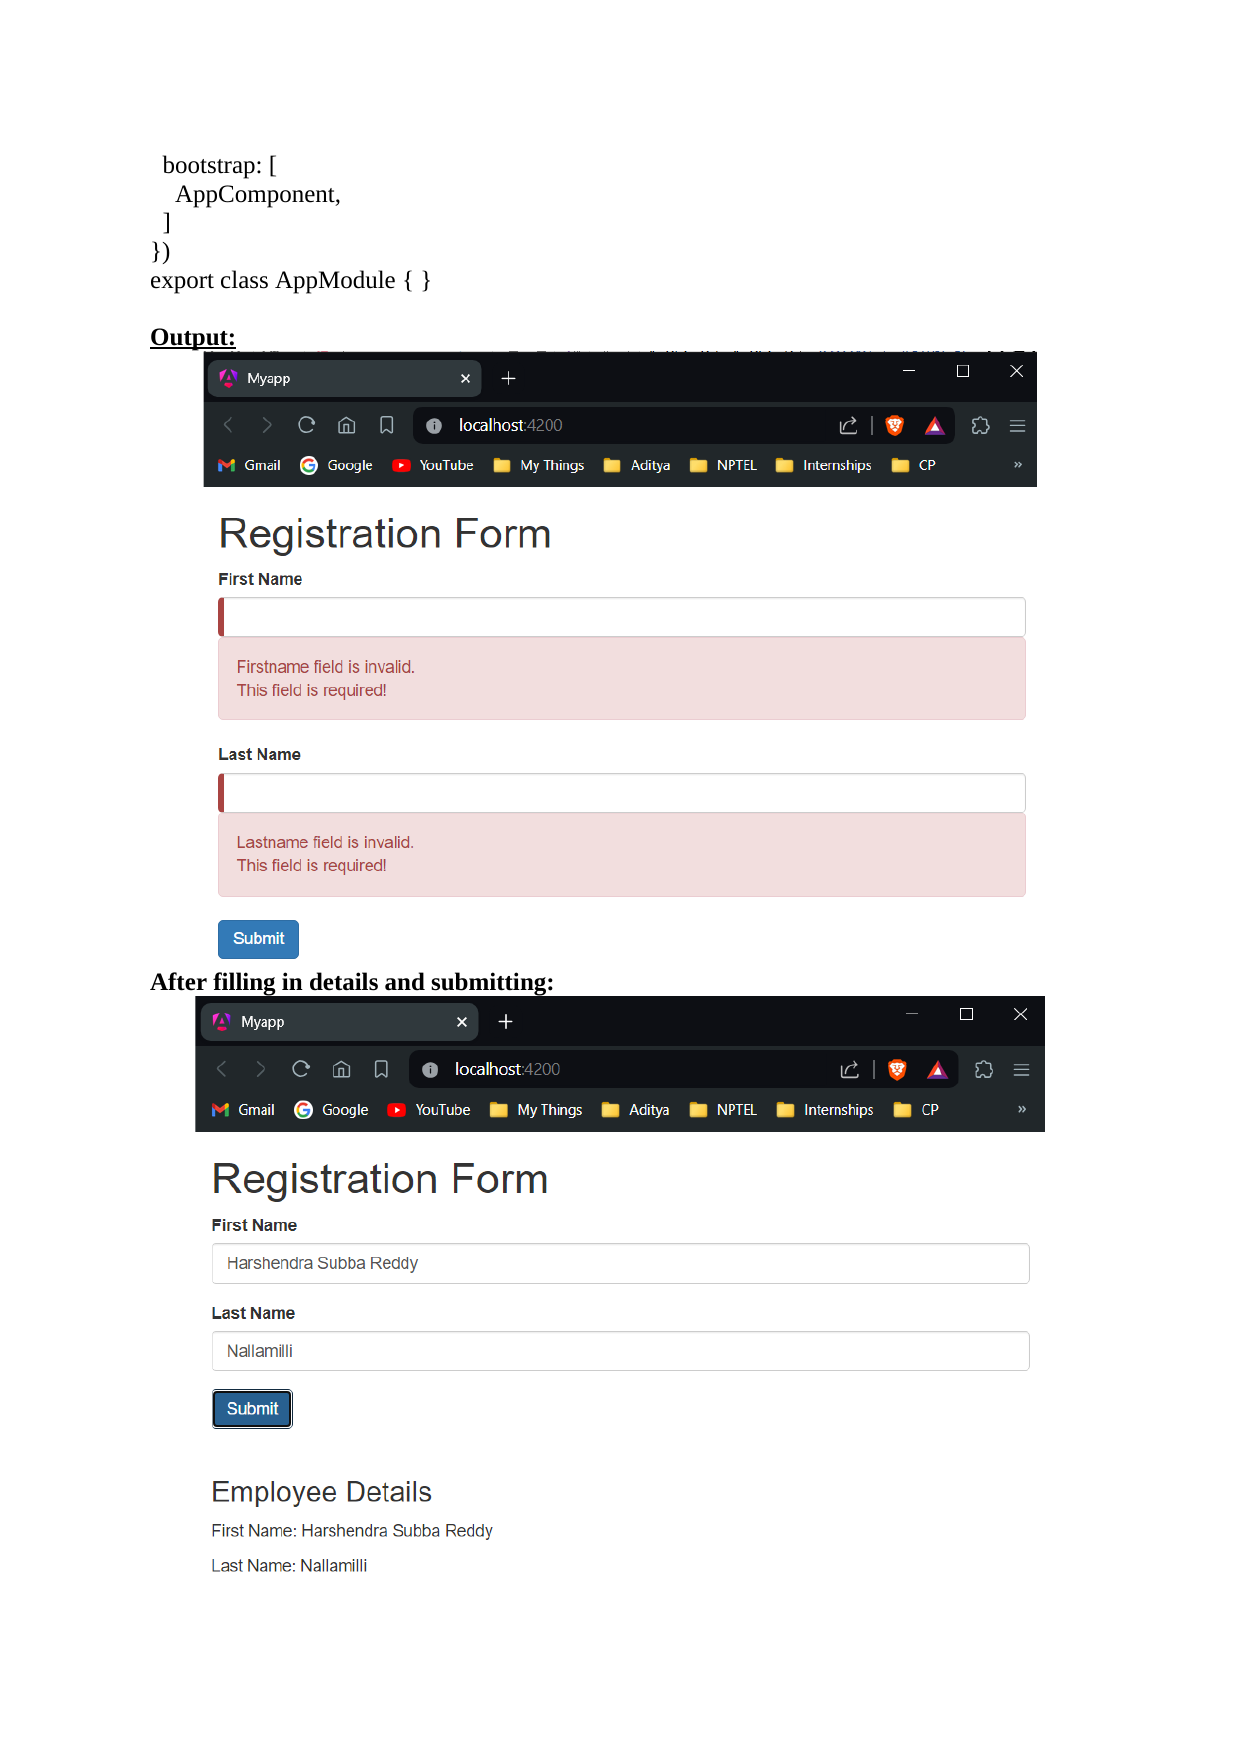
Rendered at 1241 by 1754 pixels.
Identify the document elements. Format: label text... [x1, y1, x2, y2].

text export class AppModule { } [150, 265, 1090, 294]
text Output: [150, 322, 1090, 351]
text }) [150, 236, 1090, 265]
text AppComponent, [150, 179, 1090, 207]
text After filling in details and submitting: [150, 967, 1090, 996]
picture [195, 996, 1045, 1589]
text bootstrap: [ [150, 150, 1090, 179]
picture [203, 351, 1037, 968]
text ] [150, 207, 1090, 236]
